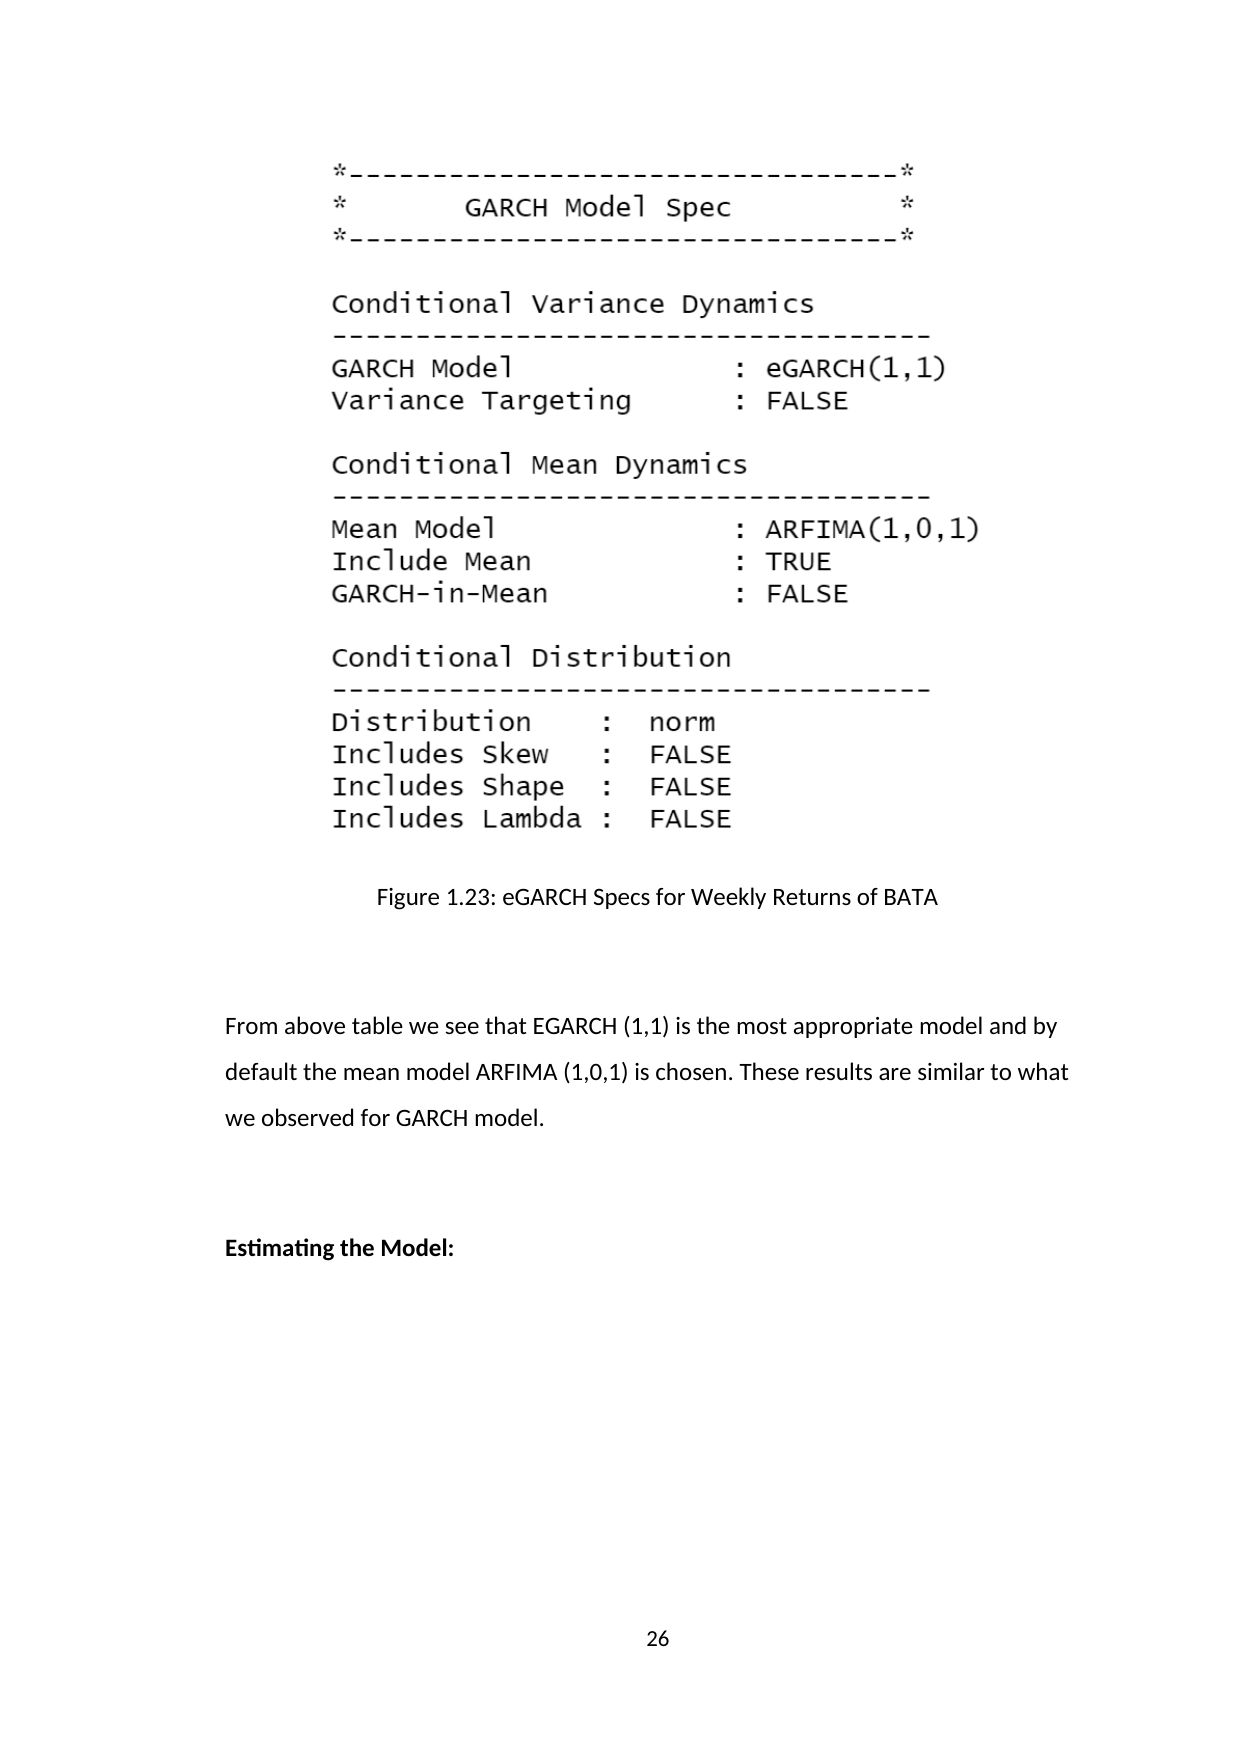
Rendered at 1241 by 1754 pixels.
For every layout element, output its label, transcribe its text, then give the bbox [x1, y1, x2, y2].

text Estimating the Model: [225, 1232, 1090, 1262]
text Figure 1.23: eGARCH Specs for Weekly Returns of BATA [225, 881, 1090, 911]
picture [322, 150, 994, 867]
text From above table we see that EGARCH (1,1) is the most appropriate model and by default the mean model ARFIMA (1,0,1) is chosen. These results are similar to what we observed for GARCH model. [225, 1011, 1090, 1132]
